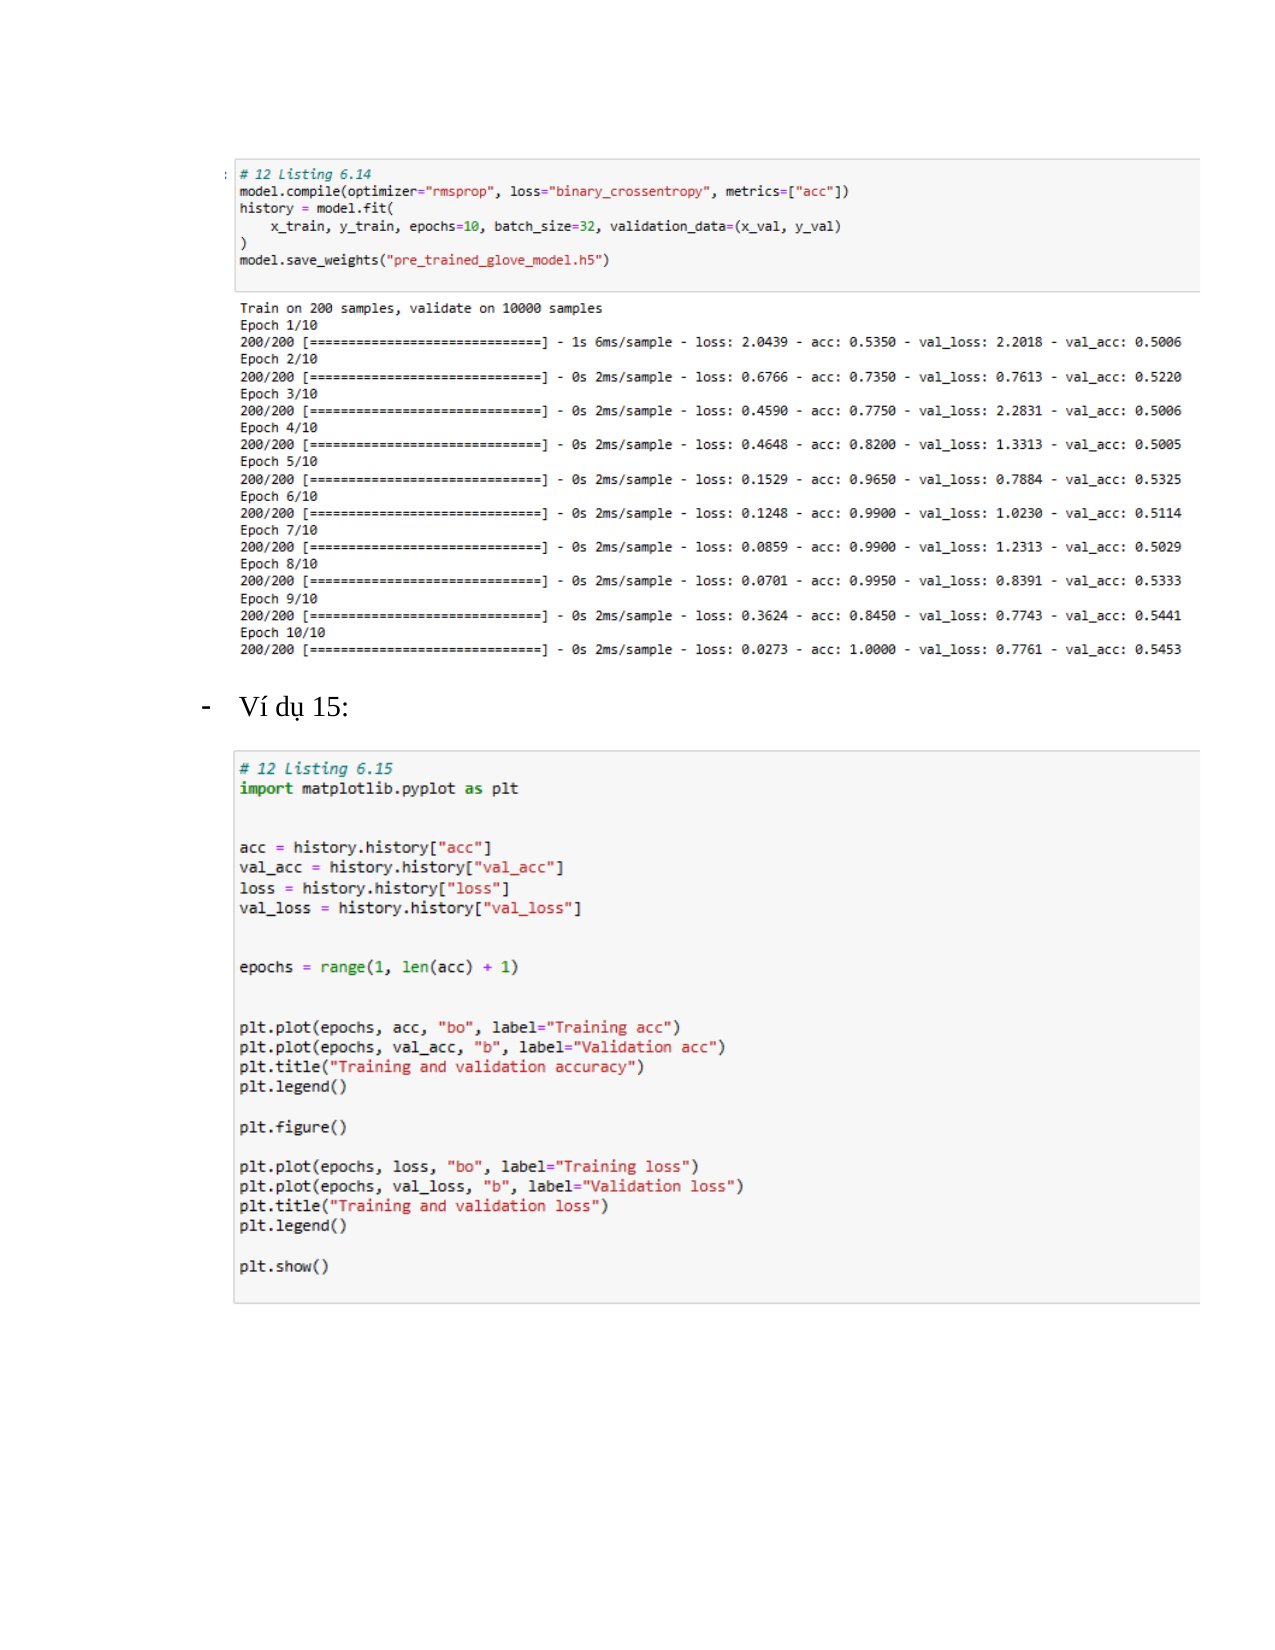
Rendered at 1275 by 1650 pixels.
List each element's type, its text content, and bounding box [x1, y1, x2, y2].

list Ví dụ 15: [201, 689, 1125, 723]
picture [225, 150, 1200, 671]
picture [225, 742, 1200, 1307]
